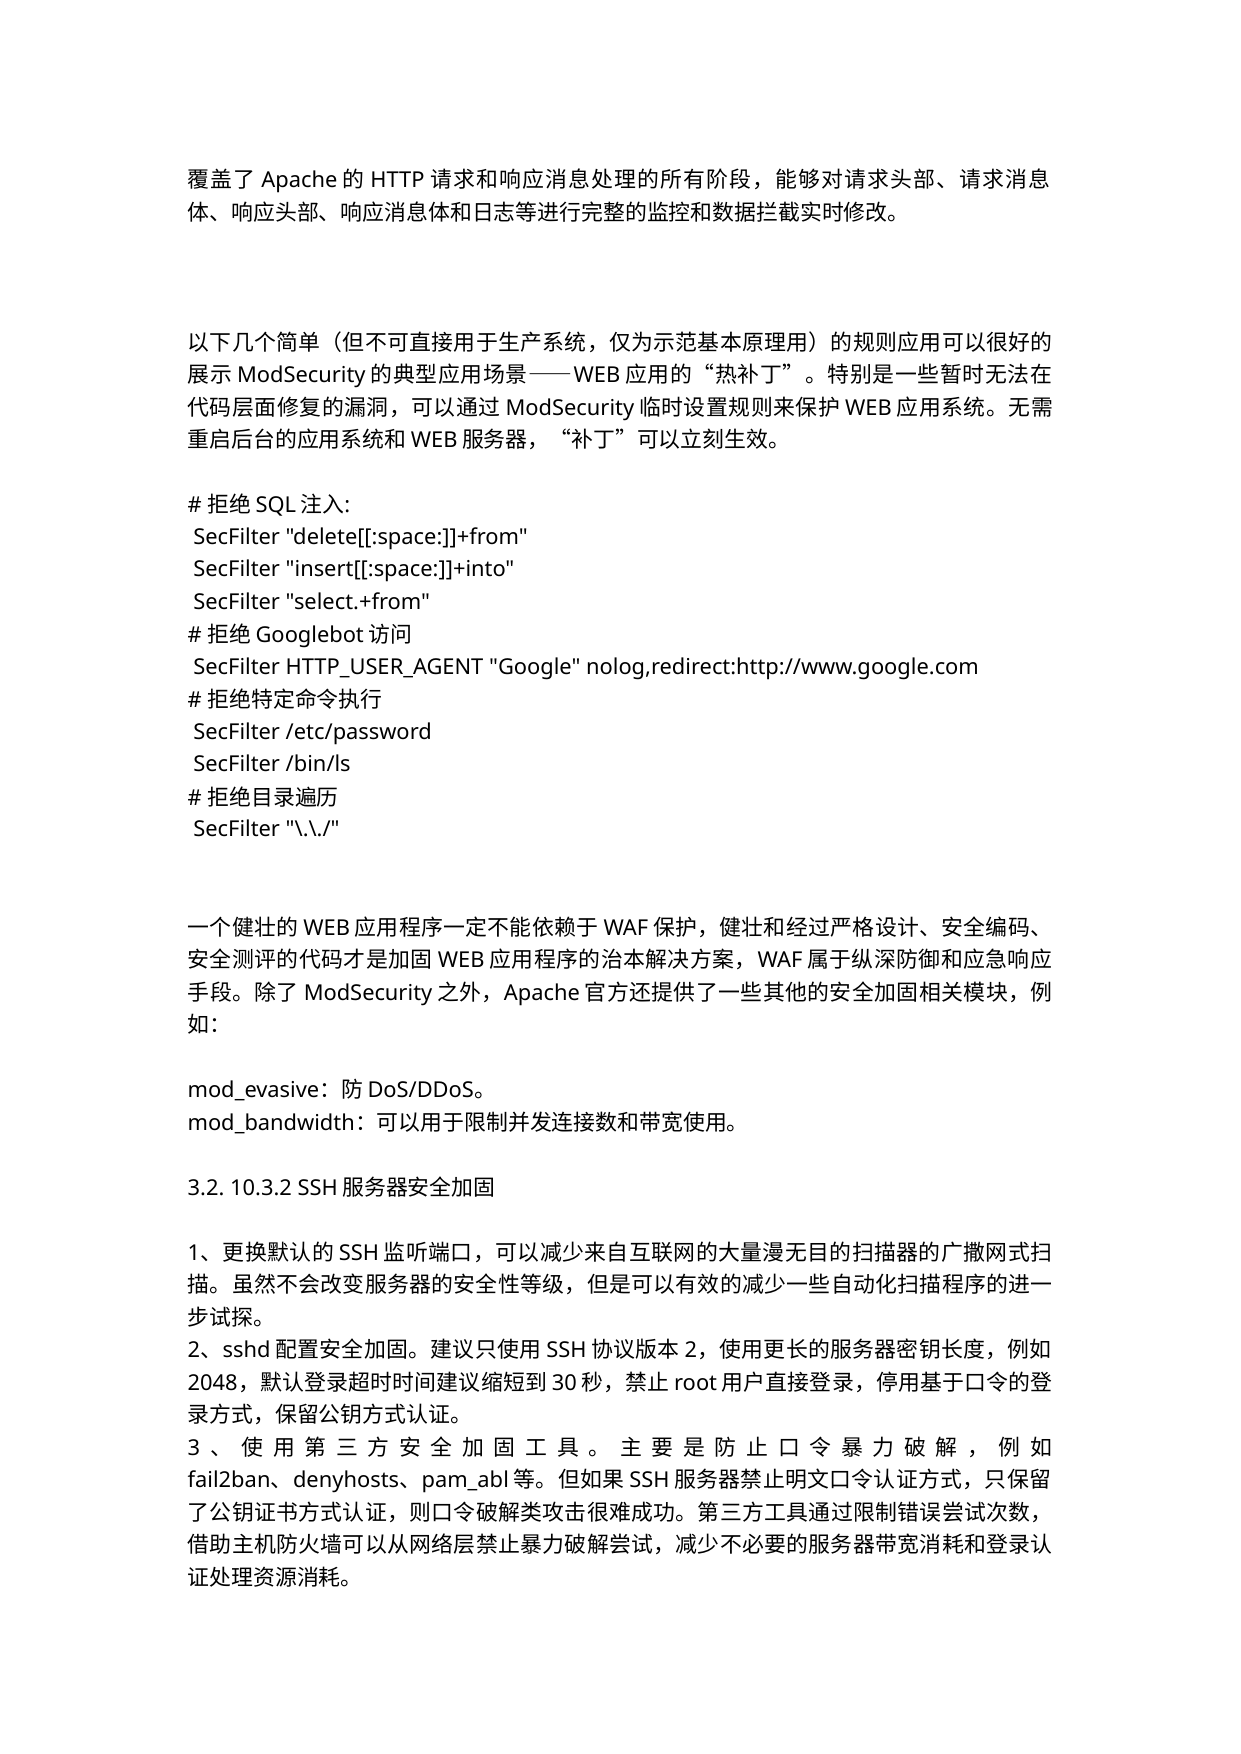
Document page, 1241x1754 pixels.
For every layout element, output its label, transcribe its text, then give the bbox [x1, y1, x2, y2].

list 2、sshd配置安全加固。建议只使用SSH协议版本2，使用更长的服务器密钥长度，例如2048，默认登录超时时间建议缩短到30秒，禁止root用户直接登录，停用基于口令的登录方式，保留公钥方式认证。 [187, 1332, 1053, 1429]
list 1、更换默认的SSH监听端⼝，可以减少来自互联网的大量漫无目的扫描器的广撒网式扫描。虽然不会改变服务器的安全性等级，但是可以有效的减少一些自动化扫描程序的进一步试探。 [187, 1234, 1053, 1332]
list SecFilter "select.+from" [187, 584, 1053, 617]
list SecFilter HTTP_USER_AGENT "Google" nolog,redirect:http://www.google.com [187, 649, 1053, 682]
list 3、使用第三⽅安全加固⼯具。主要是防⽌⼝令暴⼒破解，例如fail2ban、denyhosts、pam_abl等。但如果SSH服务器禁止明文口令认证方式，只保留了公钥证书方式认证，则口令破解类攻击很难成功。第三方工具通过限制错误尝试次数，借助主机防火墙可以从网络层禁止暴力破解尝试，减少不必要的服务器带宽消耗和登录认证处理资源消耗。 [187, 1429, 1053, 1592]
list SecFilter "\.\./" [187, 812, 1053, 844]
list SecFilter "delete[[:space:]]+from" [187, 519, 1053, 552]
list SecFilter "insert[[:space:]]+into" [187, 552, 1053, 584]
list # 拒绝Googlebot访问 [187, 617, 1053, 649]
list SecFilter /bin/ls [187, 747, 1053, 779]
list # 拒绝SQL注⼊: [187, 487, 1053, 519]
list 一个健壮的WEB应用程序一定不能依赖于WAF保护，健壮和经过严格设计、安全编码、安全测评的代码才是加固WEB应用程序的治本解决方案，WAF属于纵深防御和应急响应手段。除了ModSecurity之外，Apache官方还提供了一些其他的安全加固相关模块，例如： [187, 909, 1053, 1039]
list 以下几个简单（但不可直接用于生产系统，仅为示范基本原理用）的规则应用可以很好的展示ModSecurity的典型应用场景——WEB应用的“热补丁”。特别是一些暂时无法在代码层面修复的漏洞，可以通过ModSecurity临时设置规则来保护WEB应用系统。无需重启后台的应用系统和WEB服务器，“补丁”可以立刻生效。 [187, 324, 1053, 454]
list # 拒绝目录遍历 [187, 779, 1053, 812]
list SecFilter /etc/password [187, 714, 1053, 747]
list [187, 162, 1053, 227]
list # 拒绝特定命令执⾏ [187, 682, 1053, 714]
list 3.2. 10.3.2 SSH服务器安全加固 [187, 1169, 1053, 1202]
list mod_bandwidth：可以用于限制并发连接数和带宽使用。 [187, 1104, 1053, 1137]
list mod_evasive：防DoS/DDoS。 [187, 1072, 1053, 1104]
